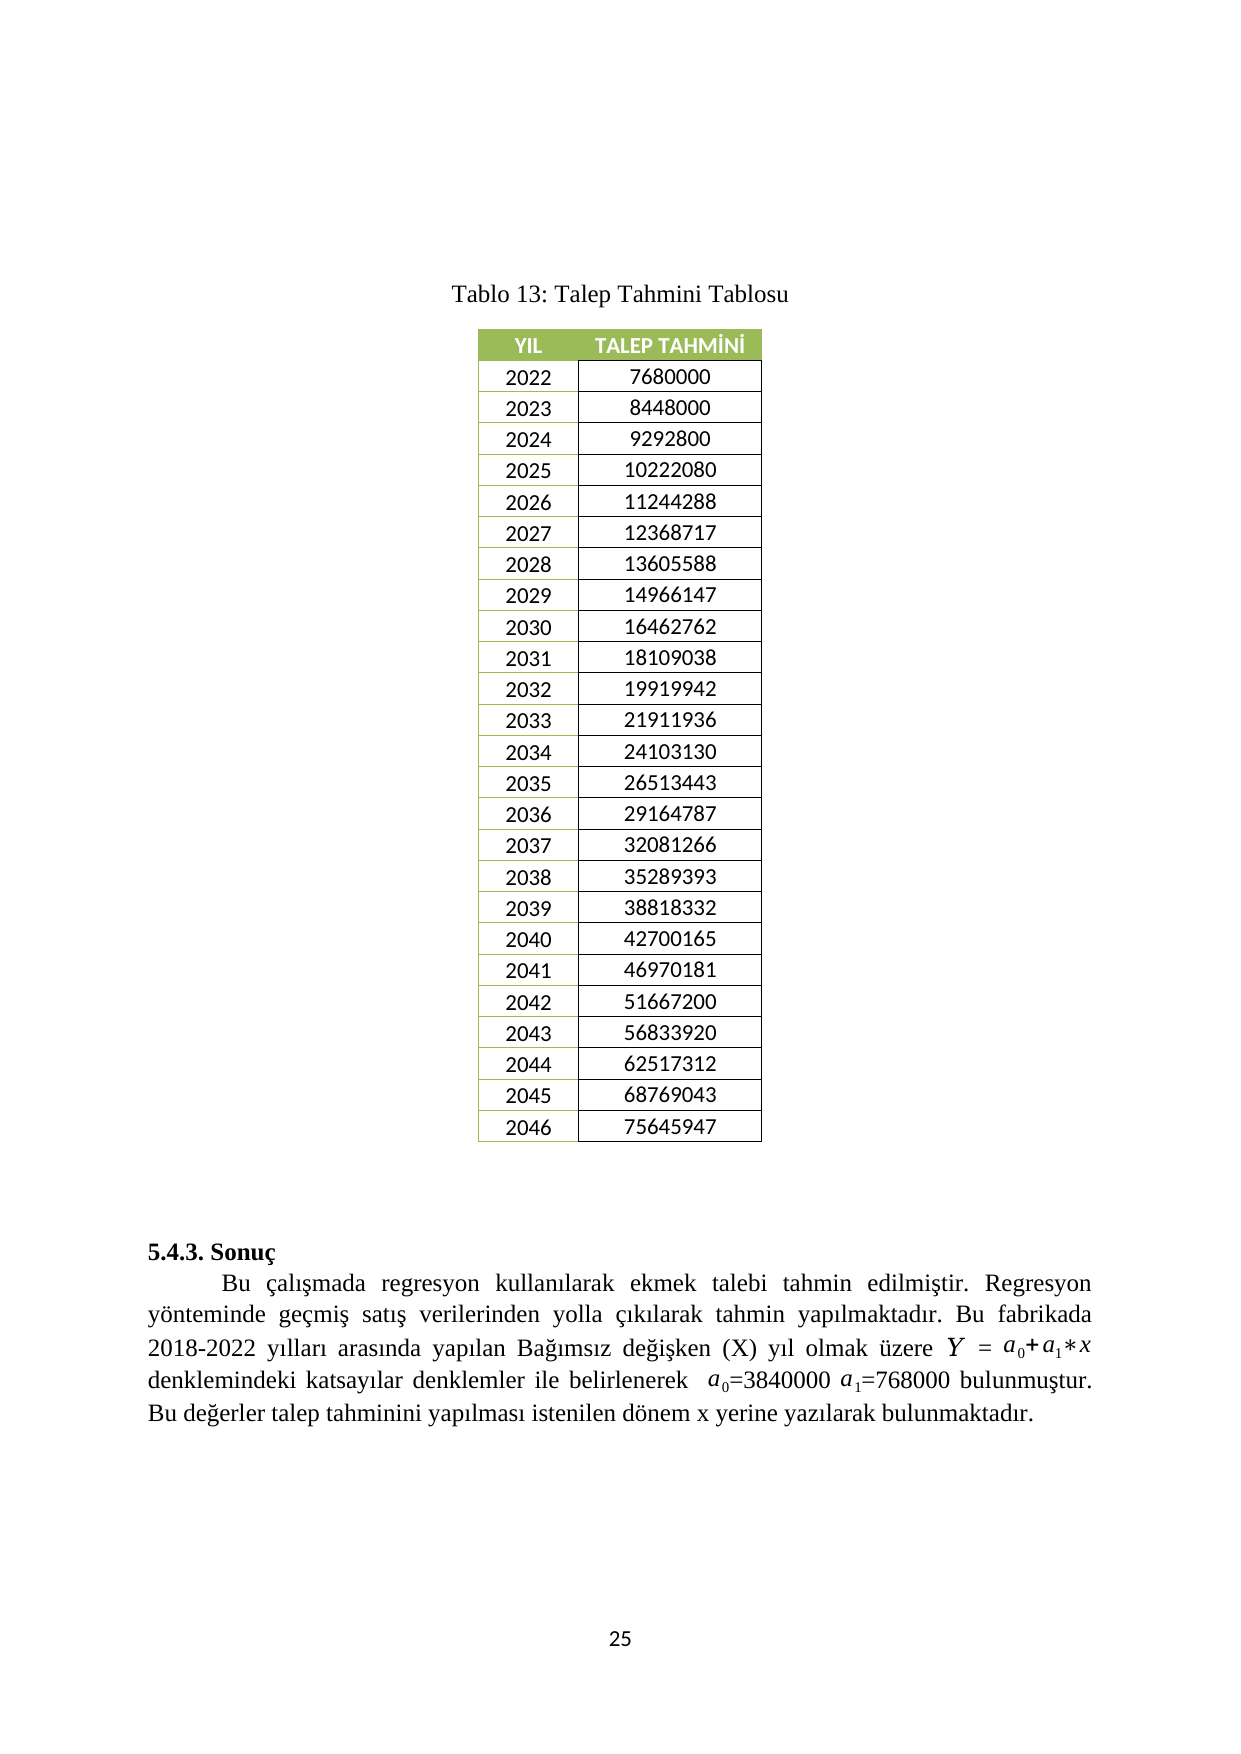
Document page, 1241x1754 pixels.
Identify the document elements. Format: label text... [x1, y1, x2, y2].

table_cell 2031 [479, 642, 578, 672]
subtitle 5.4.3. Sonuç [148, 1237, 1093, 1266]
table_cell 62517312 [579, 1048, 761, 1078]
table_cell 2044 [479, 1048, 578, 1078]
table_cell 2037 [479, 830, 578, 860]
table_cell 26513443 [579, 767, 761, 797]
table_cell 2023 [479, 392, 578, 422]
table_cell 16462762 [579, 611, 761, 641]
table_cell 2043 [479, 1017, 578, 1047]
table_cell 18109038 [579, 642, 761, 672]
table_cell 2025 [479, 455, 578, 485]
table_cell 14966147 [579, 580, 761, 610]
table_cell 35289393 [579, 861, 761, 891]
table_cell 2036 [479, 798, 578, 828]
table_cell 2028 [479, 548, 578, 578]
table_cell 2042 [479, 986, 578, 1016]
table_cell 2030 [479, 611, 578, 641]
table_cell 29164787 [579, 798, 761, 828]
table_cell 2033 [479, 705, 578, 735]
table_cell 2027 [479, 517, 578, 547]
table_cell 2035 [479, 767, 578, 797]
table_header YIL [479, 330, 578, 360]
table_cell 2022 [479, 361, 578, 391]
table_cell 68769043 [579, 1080, 761, 1110]
table_cell 2032 [479, 673, 578, 703]
table_cell 75645947 [579, 1111, 761, 1141]
text Tablo 13: Talep Tahmini Tablosu [148, 279, 1093, 308]
table_cell 51667200 [579, 986, 761, 1016]
table_cell 21911936 [579, 705, 761, 735]
table_cell 2029 [479, 580, 578, 610]
table_cell 2045 [479, 1080, 578, 1110]
table_cell 7680000 [579, 361, 761, 391]
table_cell 2026 [479, 486, 578, 516]
table_cell 2040 [479, 923, 578, 953]
table_cell 38818332 [579, 892, 761, 922]
table_cell 19919942 [579, 673, 761, 703]
table_cell 12368717 [579, 517, 761, 547]
table_cell 56833920 [579, 1017, 761, 1047]
table_cell 13605588 [579, 548, 761, 578]
table_cell 11244288 [579, 486, 761, 516]
table_cell 2046 [479, 1111, 578, 1141]
table_cell 2034 [479, 736, 578, 766]
table_header TALEP TAHMİNİ [578, 330, 761, 360]
table_cell 8448000 [579, 392, 761, 422]
table_cell 2024 [479, 423, 578, 453]
table_cell 10222080 [579, 455, 761, 485]
table_cell 24103130 [579, 736, 761, 766]
table_cell 9292800 [579, 423, 761, 453]
table_cell 42700165 [579, 923, 761, 953]
table_cell 2039 [479, 892, 578, 922]
table_cell 32081266 [579, 830, 761, 860]
table_cell 2038 [479, 861, 578, 891]
table_cell 2041 [479, 955, 578, 985]
table_cell 46970181 [579, 955, 761, 985]
text Bu çalışmada regresyon kullanılarak ekmek talebi tahmin edilmiştir. Regresyon yönteminde geçmiş satış verilerinden yolla çıkılarak tahmin yapılmaktadır. Bu fabrikada 2018-2022 yılları arasında yapılan Bağımsız değişken (X) yıl olmak üzere 𝑌 = denklemindeki katsayılar denklemler ile belirlenerek =3840000 =768000 bulunmuştur. Bu değerler talep tahminini yapılması istenilen dönem x yerine yazılarak bulunmaktadır. [148, 1268, 1093, 1427]
